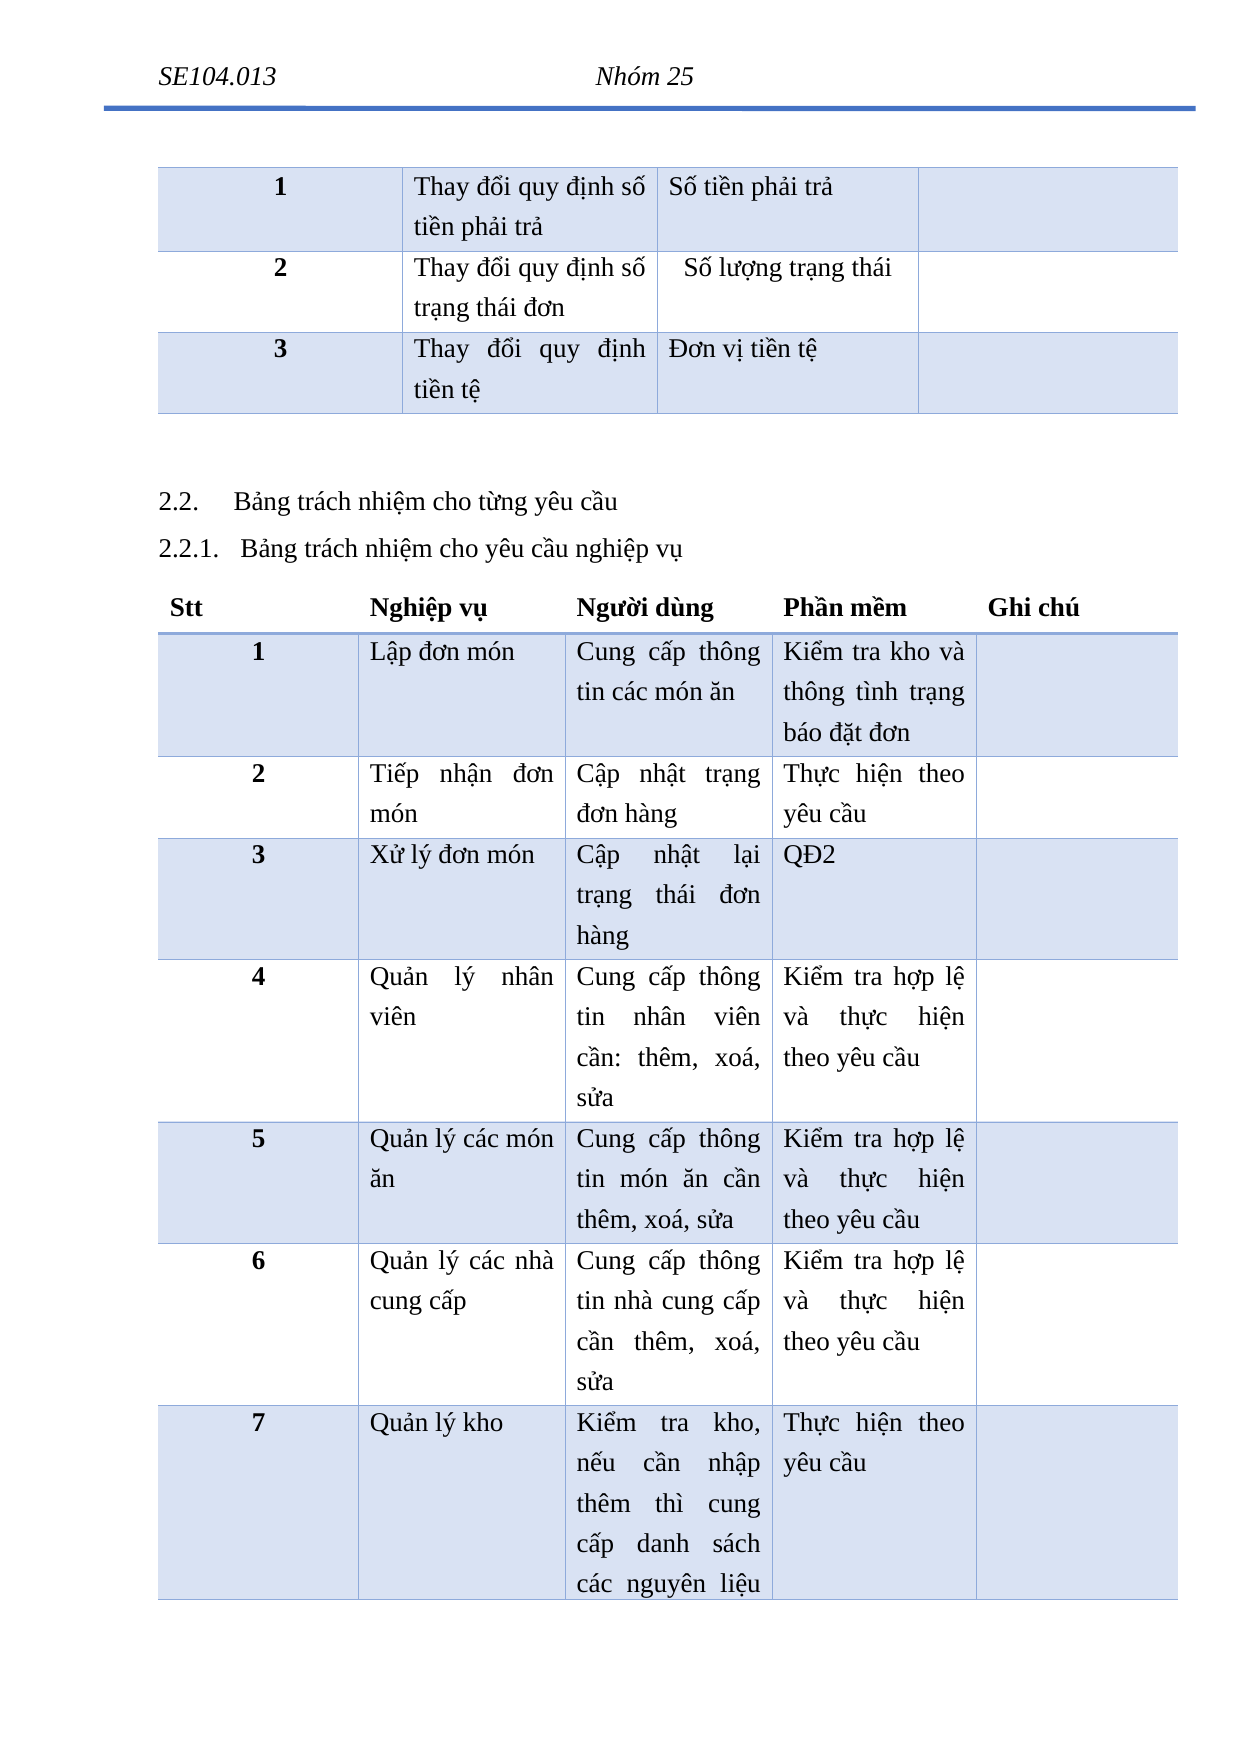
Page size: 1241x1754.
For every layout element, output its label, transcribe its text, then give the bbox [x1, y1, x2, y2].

table_cell [919, 252, 1178, 332]
table_cell 4 [158, 960, 358, 1121]
table_header Ghi chú [976, 591, 1178, 632]
list Bảng trách nhiệm cho từng yêu cầu [158, 486, 1178, 517]
table_cell 2 [158, 757, 358, 837]
table_cell Số tiền phải trả [658, 168, 918, 251]
table_cell Cập nhật lại trạng thái đơn hàng [566, 839, 772, 959]
table_cell [977, 1123, 1178, 1243]
table_cell 7 [158, 1406, 358, 1599]
table_cell Lập đơn món [359, 635, 565, 756]
table_cell Thay đổi quy định số trạng thái đơn [403, 252, 657, 332]
table_cell [977, 1406, 1178, 1599]
table_cell 2 [158, 252, 402, 332]
table_cell QĐ2 [773, 839, 976, 959]
table_cell Kiểm tra hợp lệ và thực hiện theo yêu cầu [773, 1123, 976, 1243]
table_cell Cập nhật trạng đơn hàng [566, 757, 772, 837]
table_header Nghiệp vụ [358, 591, 565, 632]
table_header Stt [158, 591, 358, 632]
table_cell 3 [158, 839, 358, 959]
table_cell 3 [158, 333, 402, 413]
table_cell Quản lý nhân viên [359, 960, 565, 1121]
table_cell Thay đổi quy định tiền tệ [403, 333, 657, 413]
table_cell 1 [158, 635, 358, 756]
table_cell Thay đổi quy định số tiền phải trả [403, 168, 657, 251]
table_cell 6 [158, 1244, 358, 1405]
table_header Người dùng [565, 591, 772, 632]
table_cell Cung cấp thông tin món ăn cần thêm, xoá, sửa [566, 1123, 772, 1243]
table_cell Cung cấp thông tin các món ăn [566, 635, 772, 756]
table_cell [566, 1406, 772, 1599]
table_cell Quản lý các nhà cung cấp [359, 1244, 565, 1405]
table_cell Kiểm tra hợp lệ và thực hiện theo yêu cầu [773, 960, 976, 1121]
table_cell Cung cấp thông tin nhân viên cần: thêm, xoá, sửa [566, 960, 772, 1121]
table_cell 5 [158, 1123, 358, 1243]
table_cell Thực hiện theo yêu cầu [773, 757, 976, 837]
table_header Phần mềm [772, 591, 976, 632]
table_cell Số lượng trạng thái [658, 252, 918, 332]
table_cell Kiểm tra kho và thông tình trạng báo đặt đơn [773, 635, 976, 756]
table_cell Kiểm tra hợp lệ và thực hiện theo yêu cầu [773, 1244, 976, 1405]
table_cell Xử lý đơn món [359, 839, 565, 959]
table_cell [977, 635, 1178, 756]
table_cell [977, 1244, 1178, 1405]
table_cell [977, 839, 1178, 959]
table_cell [977, 757, 1178, 837]
table_cell Đơn vị tiền tệ [658, 333, 918, 413]
table_cell Tiếp nhận đơn món [359, 757, 565, 837]
table_cell Quản lý kho [359, 1406, 565, 1599]
table_cell Quản lý các món ăn [359, 1123, 565, 1243]
table_cell [977, 960, 1178, 1121]
table_cell [919, 168, 1178, 251]
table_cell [773, 1406, 976, 1599]
table_cell [919, 333, 1178, 413]
table_cell 1 [158, 168, 402, 251]
table_cell Cung cấp thông tin nhà cung cấp cần thêm, xoá, sửa [566, 1244, 772, 1405]
list Bảng trách nhiệm cho yêu cầu nghiệp vụ [158, 532, 1178, 563]
